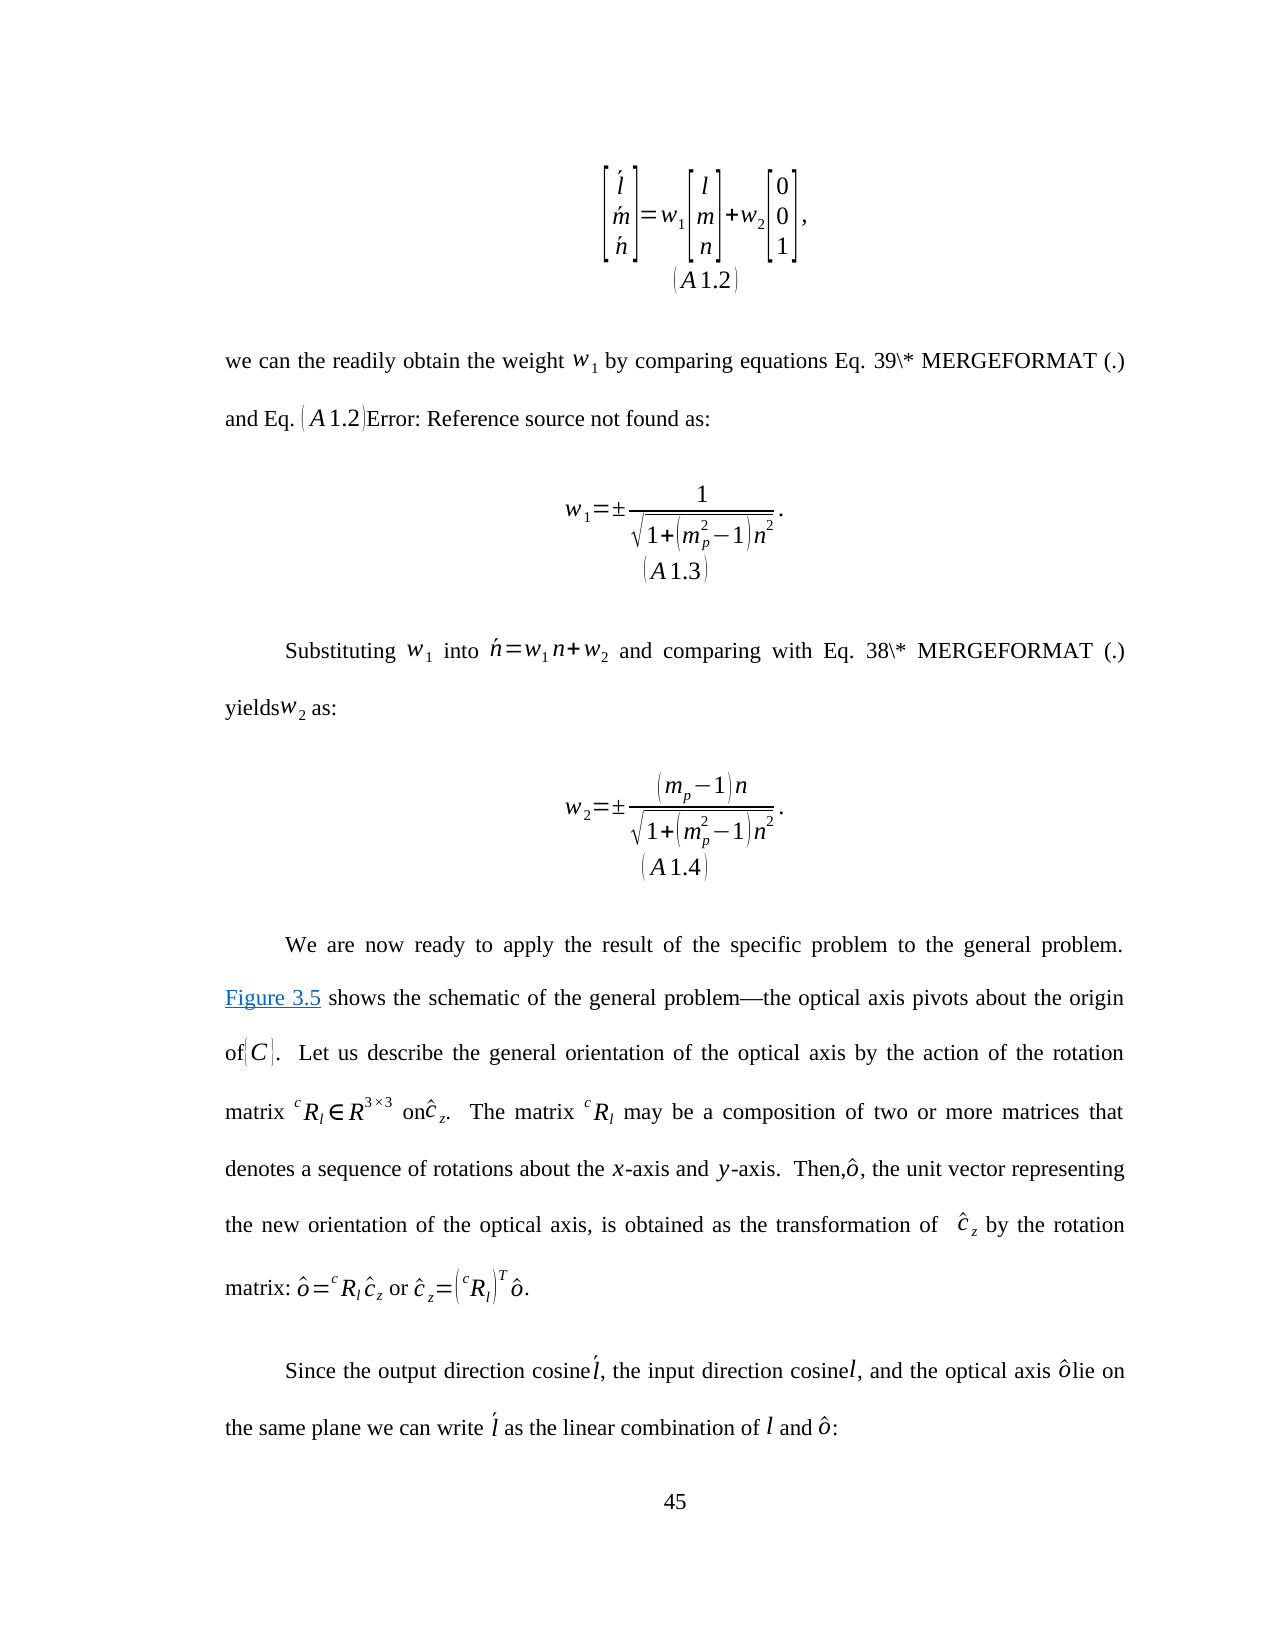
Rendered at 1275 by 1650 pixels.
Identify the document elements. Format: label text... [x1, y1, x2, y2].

text We are now ready to apply the result of the specific problem to the general problem. Figure 3.5 shows the schematic of the general problem—the optical axis pivots about the origin of. Let us describe the general orientation of the optical axis by the action of the rotation matrix on. The matrix may be a composition of two or more matrices that denotes a sequence of rotations about the -axis and -axis. Then,, the unit vector representing the new orientation of the optical axis, is obtained as the transformation of by the rotation matrix: or . [225, 931, 1125, 1307]
text we can the readily obtain the weight by comparing equations Eq. (3.9) and Eq. as: [225, 345, 1125, 433]
text Since the output direction cosine, the input direction cosine, and the optical axis lie on the same plane we can write as the linear combination of and : [225, 1354, 1125, 1442]
text Substituting into and comparing with Eq. (3.8) yields as: [225, 634, 1125, 723]
